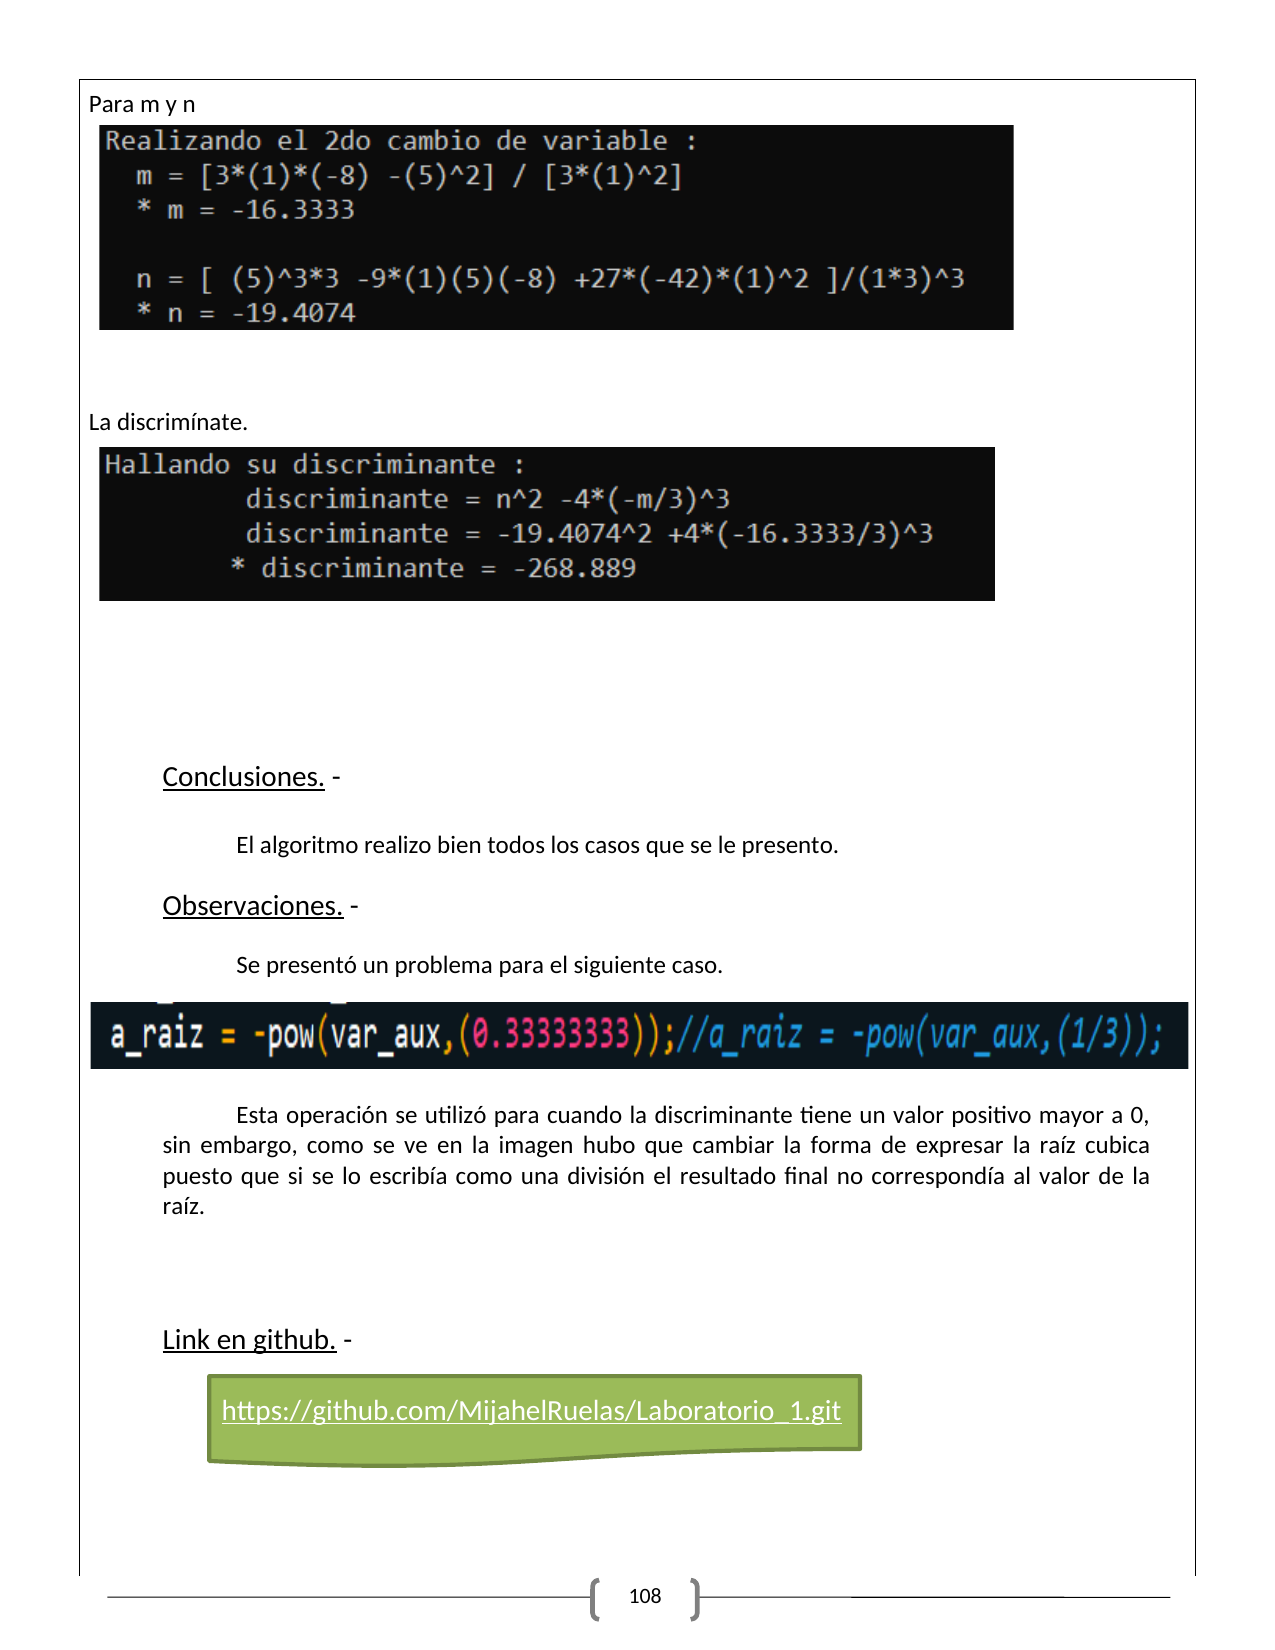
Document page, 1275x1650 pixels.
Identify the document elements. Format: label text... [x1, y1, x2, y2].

text Esta operación se utilizó para cuando la discriminante tiene un valor positivo mayor a 0, sin embargo, como se ve en la imagen hubo que cambiar la forma de expresar la raíz cubica puesto que si se lo escribía como una división el resultado final no correspondía al valor de la raíz. [162, 1099, 1152, 1221]
text Observaciones. - [89, 887, 1186, 922]
text El algoritmo realizo bien todos los casos que se le presento. [148, 829, 1152, 860]
picture [99, 447, 995, 601]
picture [99, 125, 1014, 330]
text Para m y n [89, 89, 1186, 119]
picture [90, 1002, 1189, 1069]
text Conclusiones. - [89, 758, 1186, 794]
text La discrimínate. [89, 406, 1186, 437]
text https://github.com/MijahelRuelas/Laboratorio_1.git [148, 1392, 1152, 1428]
text Link en github. - [89, 1321, 1186, 1357]
text Se presentó un problema para el siguiente caso. [148, 949, 1152, 979]
